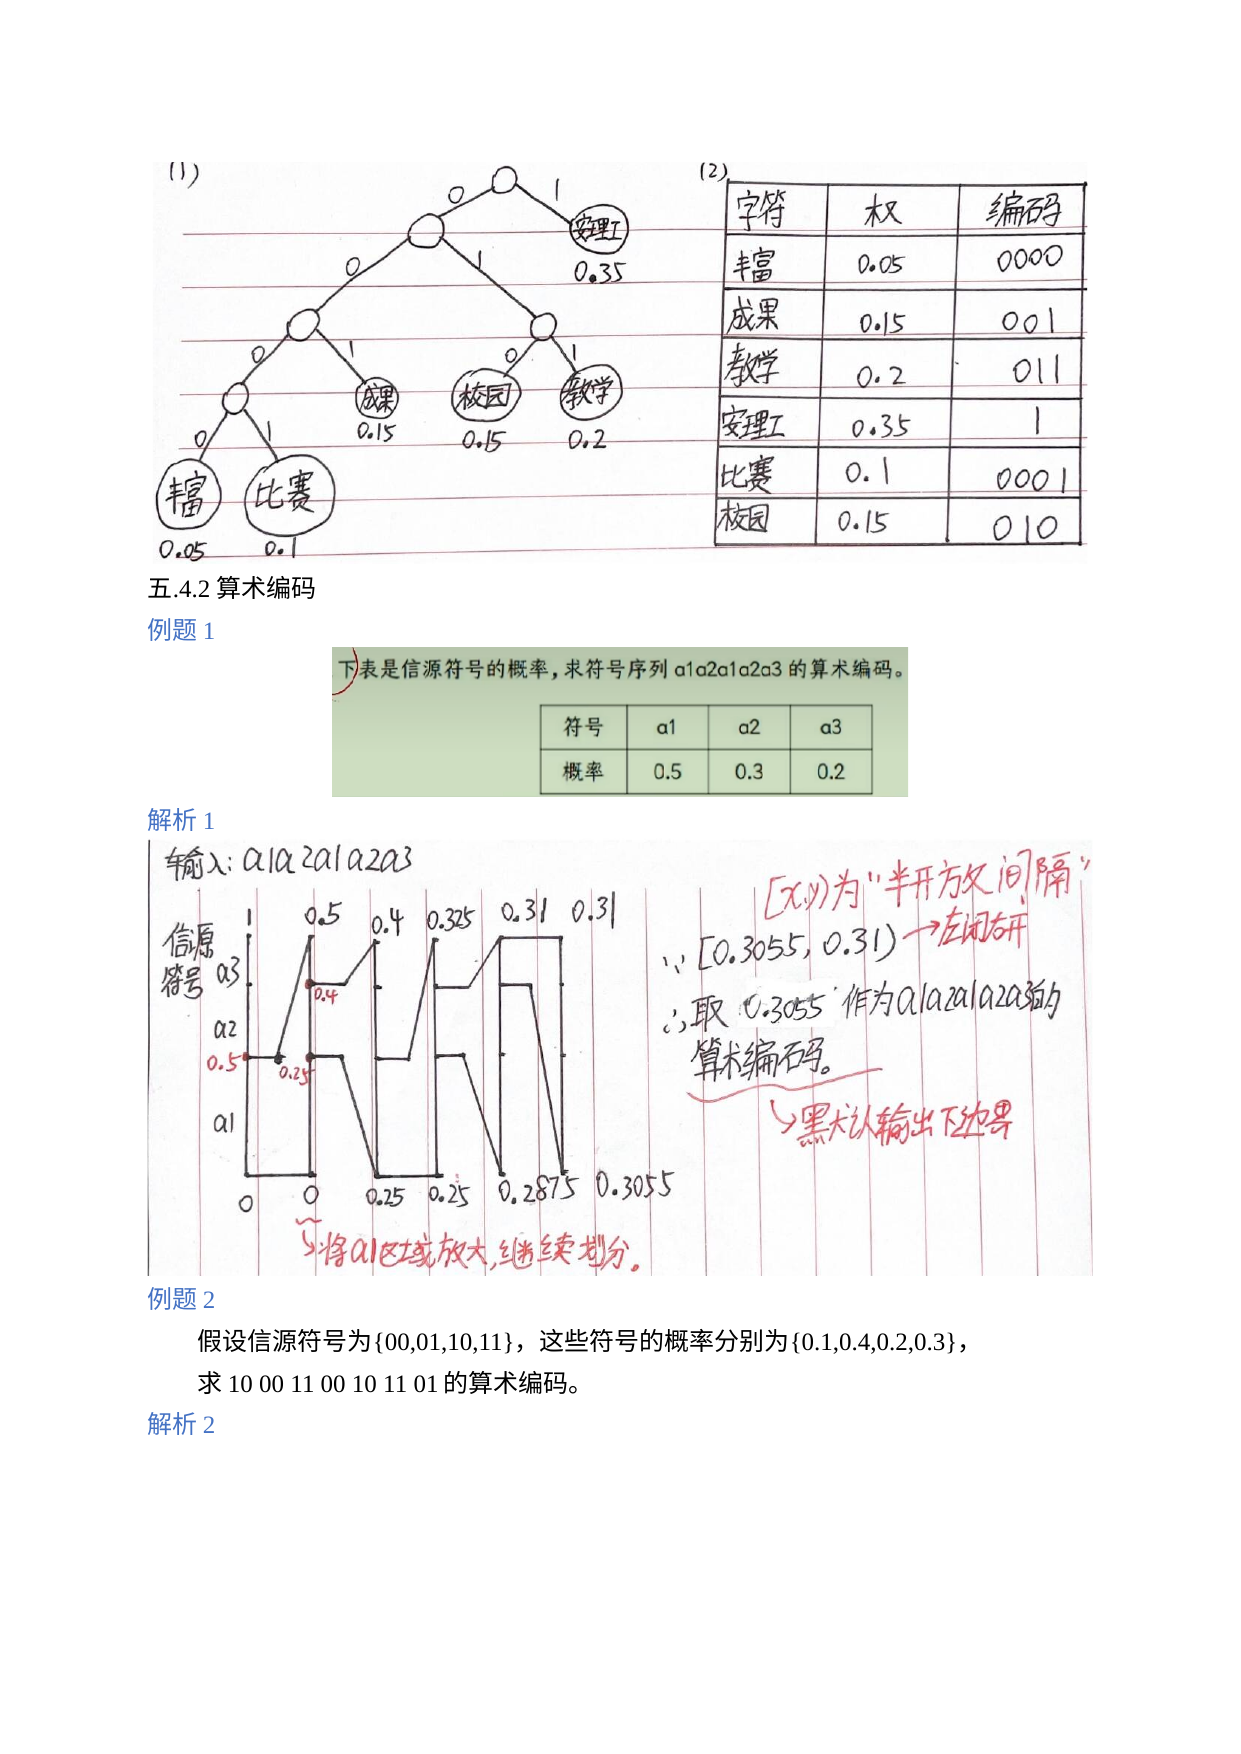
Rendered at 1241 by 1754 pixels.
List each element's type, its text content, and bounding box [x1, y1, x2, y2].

text 例题2 [148, 1276, 1092, 1317]
text 假设信源符号为{00,01,10,11}，这些符号的概率分别为{0.1,0.4,0.2,0.3}， [148, 1317, 1092, 1359]
text 解析1 [148, 796, 1092, 838]
picture [152, 162, 1088, 564]
subtitle 算术编码 [148, 564, 1092, 606]
text 求10 00 11 00 10 11 01的算术编码。 [148, 1359, 1092, 1401]
picture [332, 647, 909, 797]
text 例题1 [148, 606, 1092, 647]
text 解析2 [148, 1401, 1092, 1442]
picture [147, 838, 1093, 1276]
